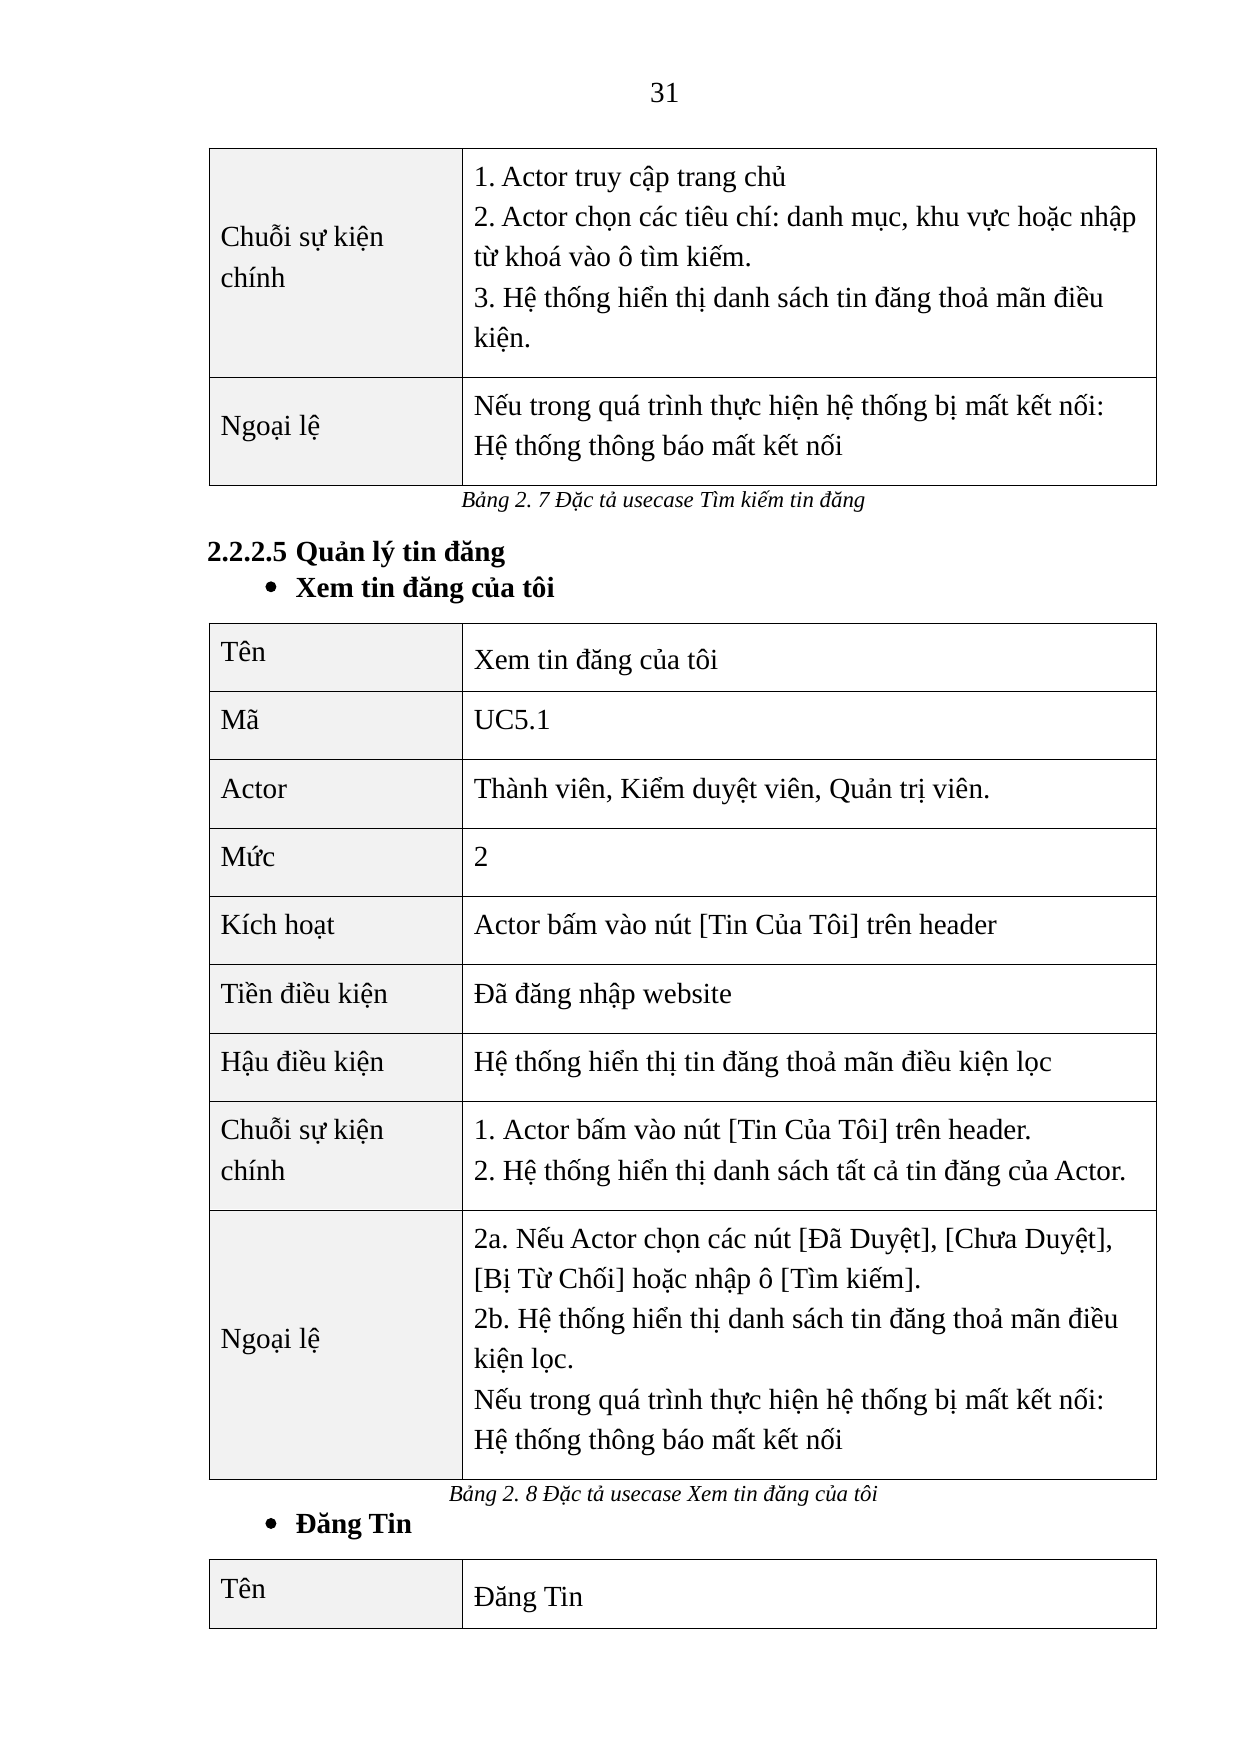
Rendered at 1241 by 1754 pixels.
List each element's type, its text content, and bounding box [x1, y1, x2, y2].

table_cell 2 [463, 829, 1156, 896]
table_header Tên [210, 624, 462, 691]
table_cell Ngoại lệ [210, 1211, 462, 1479]
table_cell Tiền điều kiện [210, 965, 462, 1033]
table_cell Đã đăng nhập website [463, 965, 1156, 1033]
table_cell Chuỗi sự kiện chính [210, 1102, 462, 1209]
table_cell 1. Actor bấm vào nút [Tin Của Tôi] trên header. 2. Hệ thống hiển thị danh sách tất cả tin đăng của Actor. [463, 1102, 1156, 1209]
table_cell Actor bấm vào nút [Tin Của Tôi] trên header [463, 897, 1156, 964]
list Đăng Tin [266, 1506, 1122, 1540]
table_cell Ngoại lệ [210, 378, 462, 485]
table_header Tên [210, 1560, 462, 1628]
list Quản lý tin đăng [207, 534, 1122, 567]
table_cell Kích hoạt [210, 897, 462, 964]
table_cell Mã [210, 692, 462, 759]
table_cell UC5.1 [463, 692, 1156, 759]
table_cell Thành viên, Kiểm duyệt viên, Quản trị viên. [463, 760, 1156, 828]
table_cell Hậu điều kiện [210, 1034, 462, 1101]
table_cell Mức [210, 829, 462, 896]
table_header Xem tin đăng của tôi [463, 624, 1156, 691]
table_header Đăng Tin [463, 1560, 1156, 1628]
table_cell 2a. Nếu Actor chọn các nút [Đã Duyệt], [Chưa Duyệt], [Bị Từ Chối] hoặc nhập ô [Tìm kiếm]. 2b. Hệ thống hiển thị danh sách tin đăng thoả mãn điều kiện lọc. Nếu trong quá trình thực hiện hệ thống bị mất kết nối: Hệ thống thông báo mất kết nối [463, 1211, 1156, 1479]
list Xem tin đăng của tôi [266, 570, 1122, 603]
table_cell Nếu trong quá trình thực hiện hệ thống bị mất kết nối: Hệ thống thông báo mất kết nối [463, 378, 1156, 485]
table_cell Actor [210, 760, 462, 828]
table_cell Hệ thống hiển thị tin đăng thoả mãn điều kiện lọc [463, 1034, 1156, 1101]
table_cell Chuỗi sự kiện chính [210, 149, 462, 377]
table_cell 1. Actor truy cập trang chủ 2. Actor chọn các tiêu chí: danh mục, khu vực hoặc nhập từ khoá vào ô tìm kiếm. 3. Hệ thống hiển thị danh sách tin đăng thoả mãn điều kiện. [463, 149, 1156, 377]
